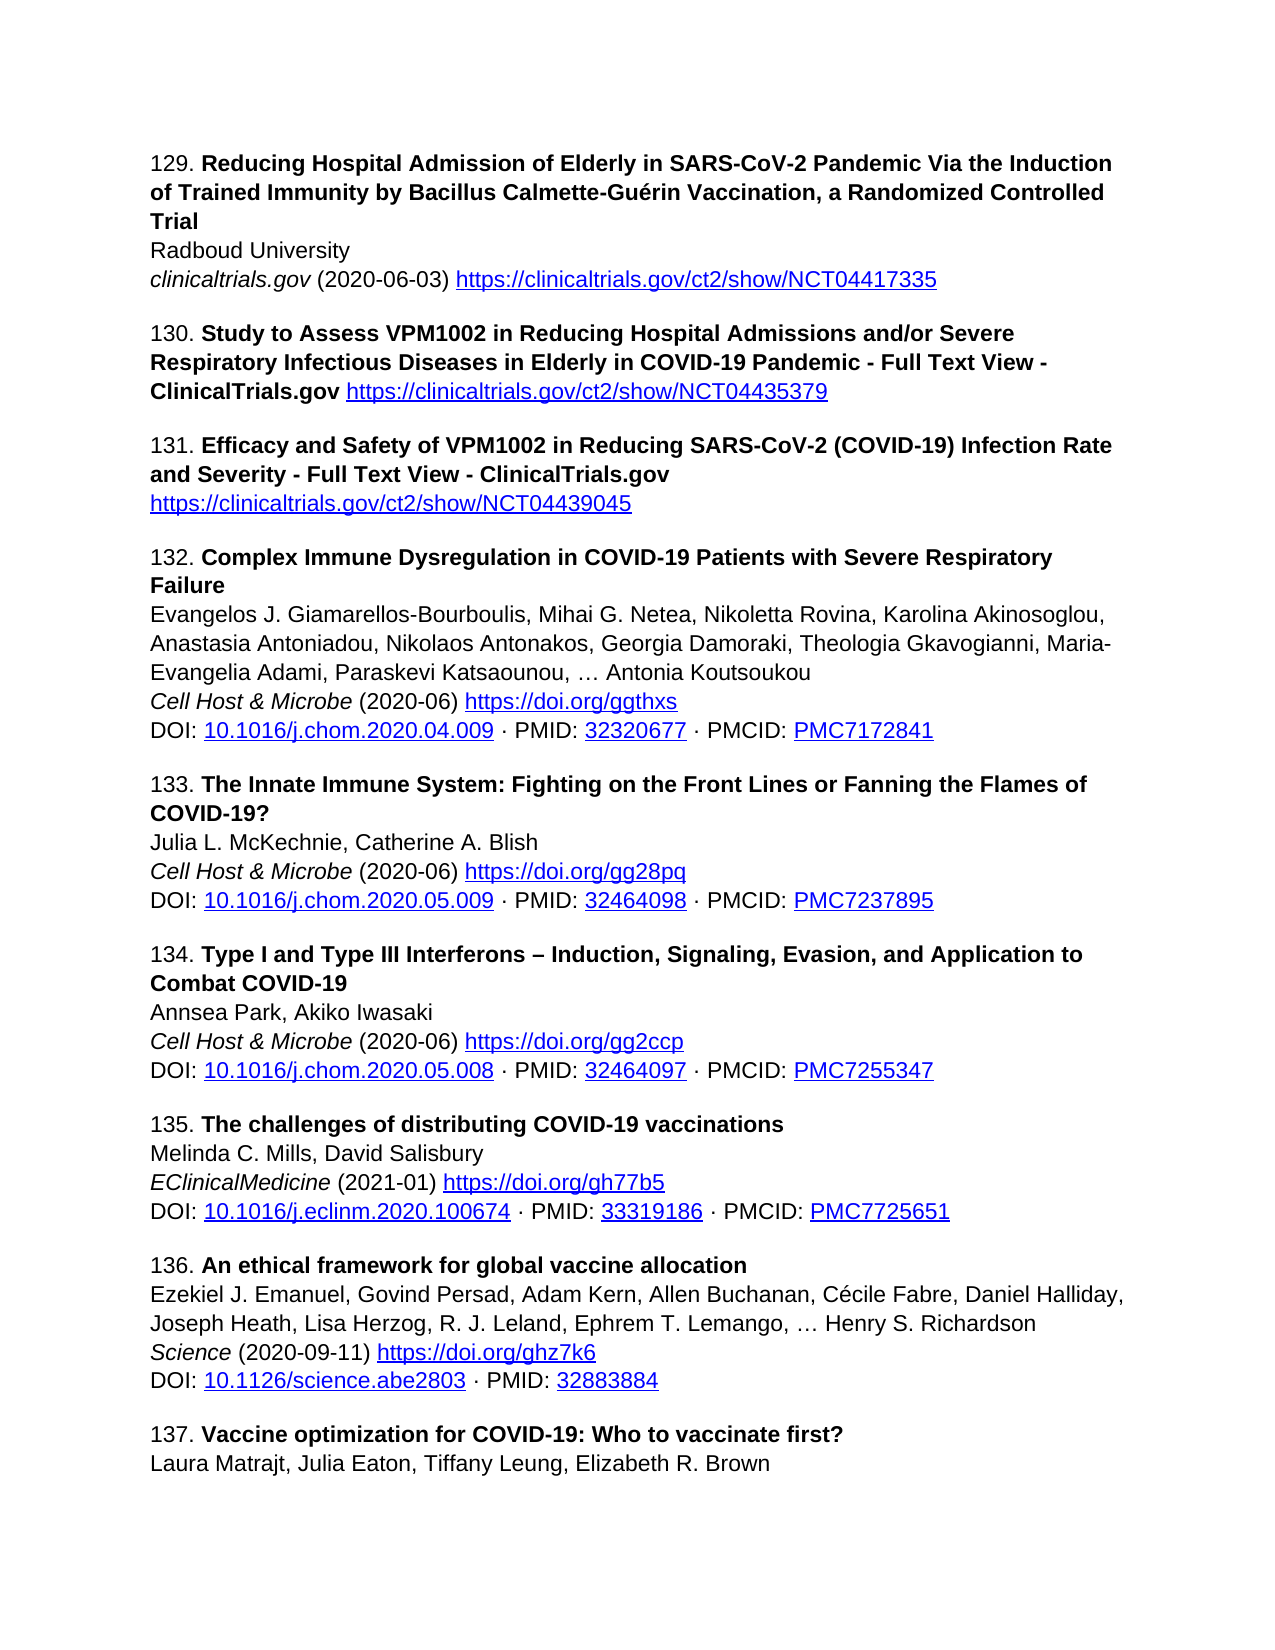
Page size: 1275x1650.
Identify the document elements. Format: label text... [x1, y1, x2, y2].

text 132. Complex Immune Dysregulation in COVID-19 Patients with Severe Respiratory Failure Evangelos J. Giamarellos-Bourboulis, Mihai G. Netea, Nikoletta Rovina, Karolina Akinosoglou, Anastasia Antoniadou, Nikolaos Antonakos, Georgia Damoraki, Theologia Gkavogianni, Maria-Evangelia Adami, Paraskevi Katsaounou, … Antonia Koutsoukou Cell Host & Microbe (2020-06) https://doi.org/ggthxs DOI: 10.1016/j.chom.2020.04.009 · PMID: 32320677 · PMCID: PMC7172841 [150, 543, 1125, 744]
text 131. Efficacy and Safety of VPM1002 in Reducing SARS-CoV-2 (COVID-19) Infection Rate and Severity - Full Text View - ClinicalTrials.gov https://clinicaltrials.gov/ct2/show/NCT04439045 [150, 432, 1125, 516]
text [150, 1421, 1125, 1477]
text 130. Study to Assess VPM1002 in Reducing Hospital Admissions and/or Severe Respiratory Infectious Diseases in Elderly in COVID-19 Pandemic - Full Text View - ClinicalTrials.gov https://clinicaltrials.gov/ct2/show/NCT04435379 [150, 320, 1125, 404]
text 134. Type I and Type III Interferons – Induction, Signaling, Evasion, and Application to Combat COVID-19 Annsea Park, Akiko Iwasaki Cell Host & Microbe (2020-06) https://doi.org/gg2ccp DOI: 10.1016/j.chom.2020.05.008 · PMID: 32464097 · PMCID: PMC7255347 [150, 941, 1125, 1083]
text 133. The Innate Immune System: Fighting on the Front Lines or Fanning the Flames of COVID-19? Julia L. McKechnie, Catherine A. Blish Cell Host & Microbe (2020-06) https://doi.org/gg28pq DOI: 10.1016/j.chom.2020.05.009 · PMID: 32464098 · PMCID: PMC7237895 [150, 771, 1125, 913]
text 129. Reducing Hospital Admission of Elderly in SARS-CoV-2 Pandemic Via the Induction of Trained Immunity by Bacillus Calmette-Guérin Vaccination, a Randomized Controlled Trial Radboud University clinicaltrials.gov (2020-06-03) https://clinicaltrials.gov/ct2/show/NCT04417335 [150, 150, 1125, 292]
text 136. An ethical framework for global vaccine allocation Ezekiel J. Emanuel, Govind Persad, Adam Kern, Allen Buchanan, Cécile Fabre, Daniel Halliday, Joseph Heath, Lisa Herzog, R. J. Leland, Ephrem T. Lemango, … Henry S. Richardson Science (2020-09-11) https://doi.org/ghz7k6 DOI: 10.1126/science.abe2803 · PMID: 32883884 [150, 1252, 1125, 1394]
text 135. The challenges of distributing COVID-19 vaccinations Melinda C. Mills, David Salisbury EClinicalMedicine (2021-01) https://doi.org/gh77b5 DOI: 10.1016/j.eclinm.2020.100674 · PMID: 33319186 · PMCID: PMC7725651 [150, 1111, 1125, 1224]
